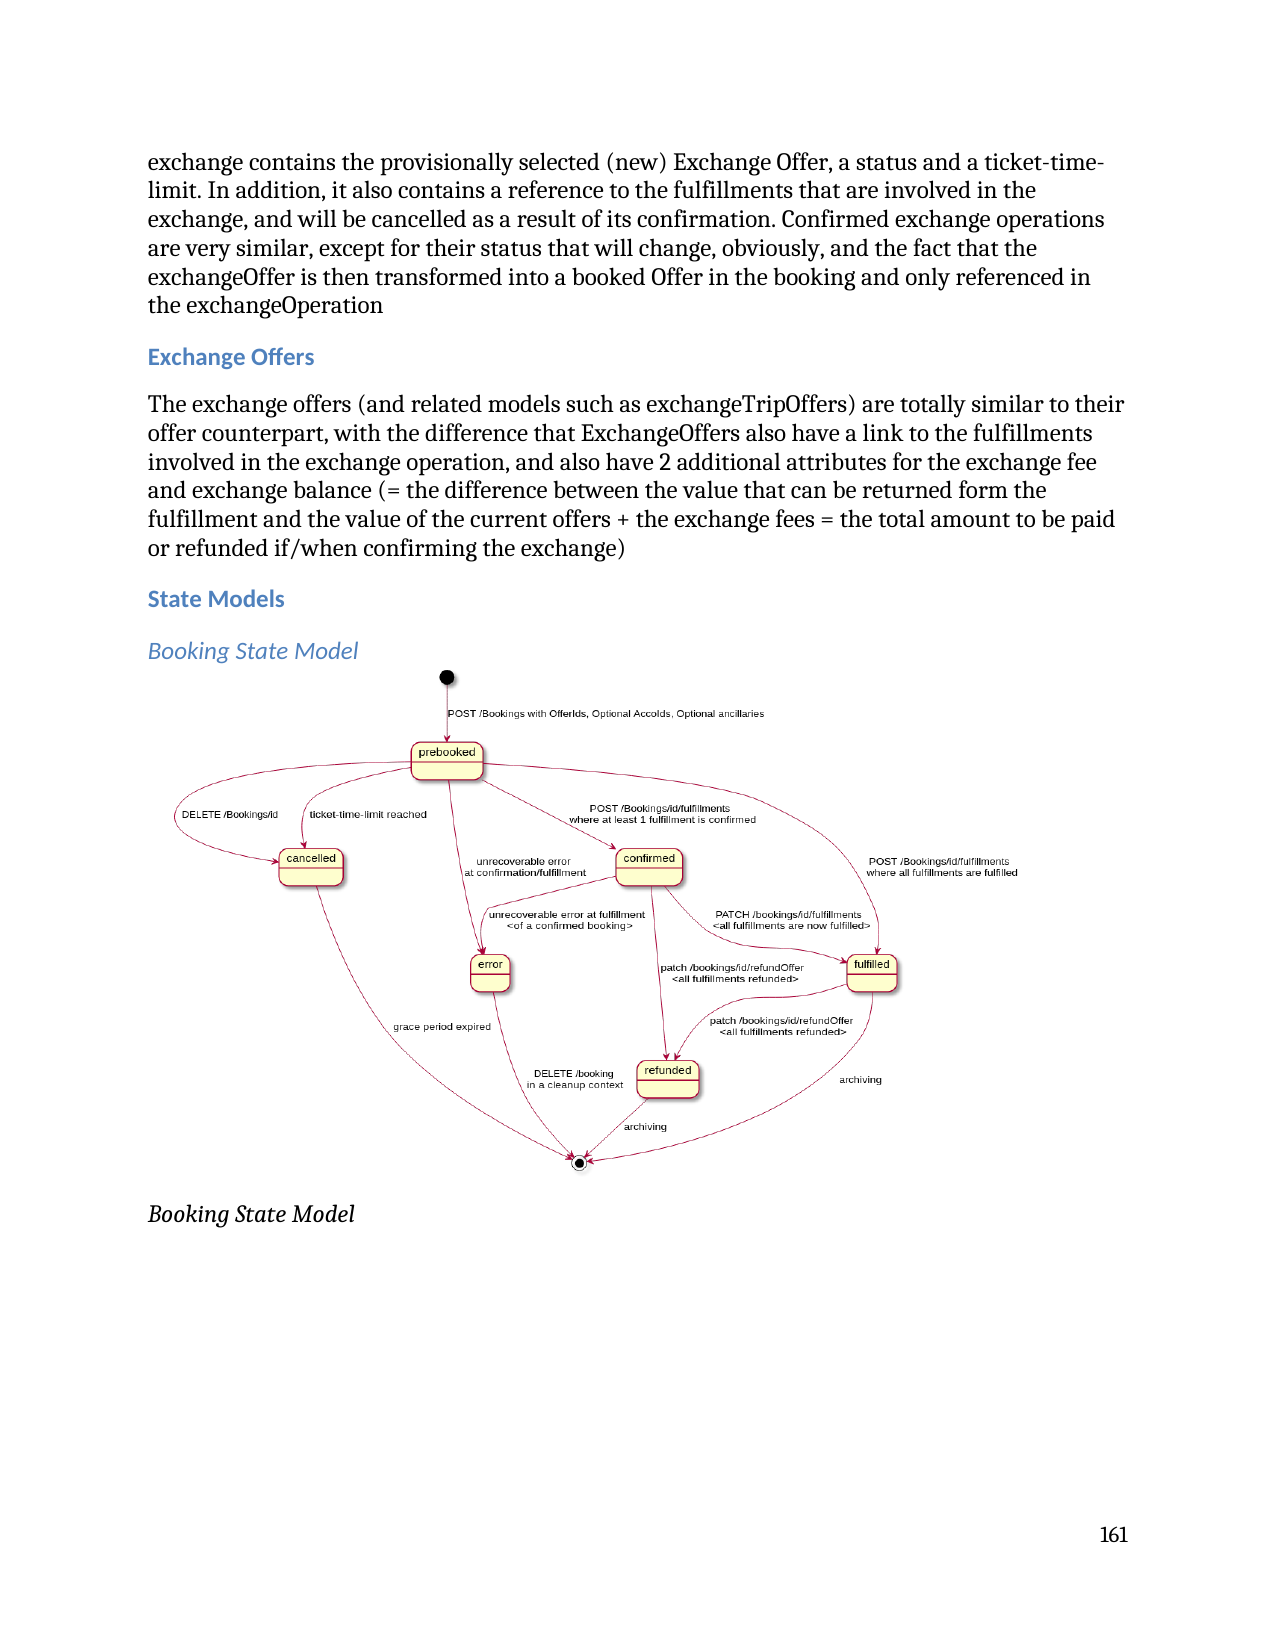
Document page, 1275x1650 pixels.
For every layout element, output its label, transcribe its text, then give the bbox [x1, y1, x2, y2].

text The exchange offers (and related models such as exchangeTripOffers) are totally similar to their offer counterpart, with the difference that ExchangeOffers also have a link to the fulfillments involved in the exchange operation, and also have 2 additional attributes for the exchange fee and exchange balance (= the difference between the value that can be returned form the fulfillment and the value of the current offers + the exchange fees = the total amount to be paid or refunded if/when confirming the exchange) [148, 390, 1127, 563]
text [148, 148, 1127, 320]
subtitle Exchange Offers [148, 341, 1127, 371]
text Booking State Model [148, 1199, 1127, 1228]
subtitle State Models [148, 583, 1127, 614]
picture [147, 665, 1023, 1179]
subtitle Booking State Model [148, 635, 1127, 665]
